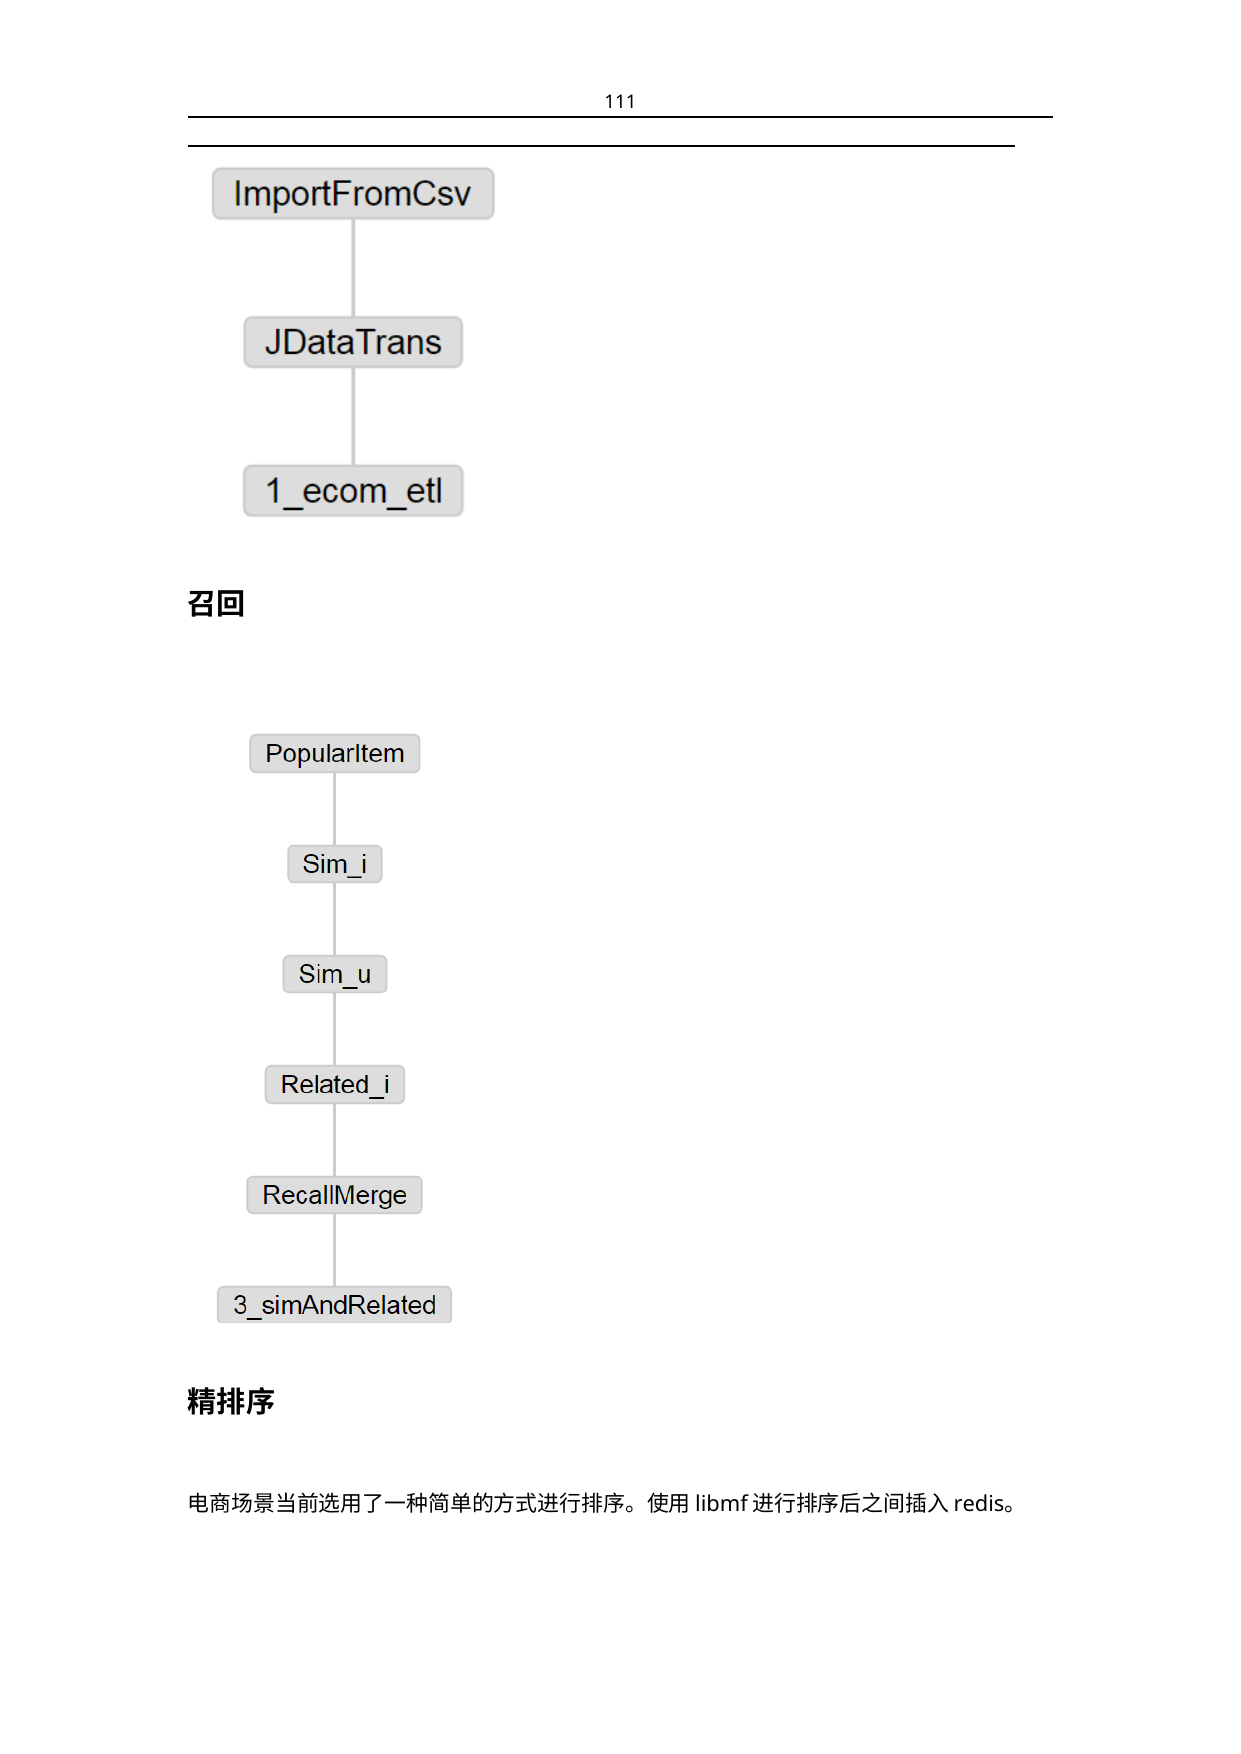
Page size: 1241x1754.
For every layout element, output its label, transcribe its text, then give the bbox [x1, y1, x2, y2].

picture [187, 703, 537, 1323]
text 电商场景当前选用了一种简单的方式进行排序。使用libmf进行排序后之间插入redis。 [187, 1486, 1053, 1518]
subtitle 精排序 [187, 1367, 1053, 1432]
subtitle 召回 [187, 569, 1053, 634]
picture [187, 150, 545, 538]
